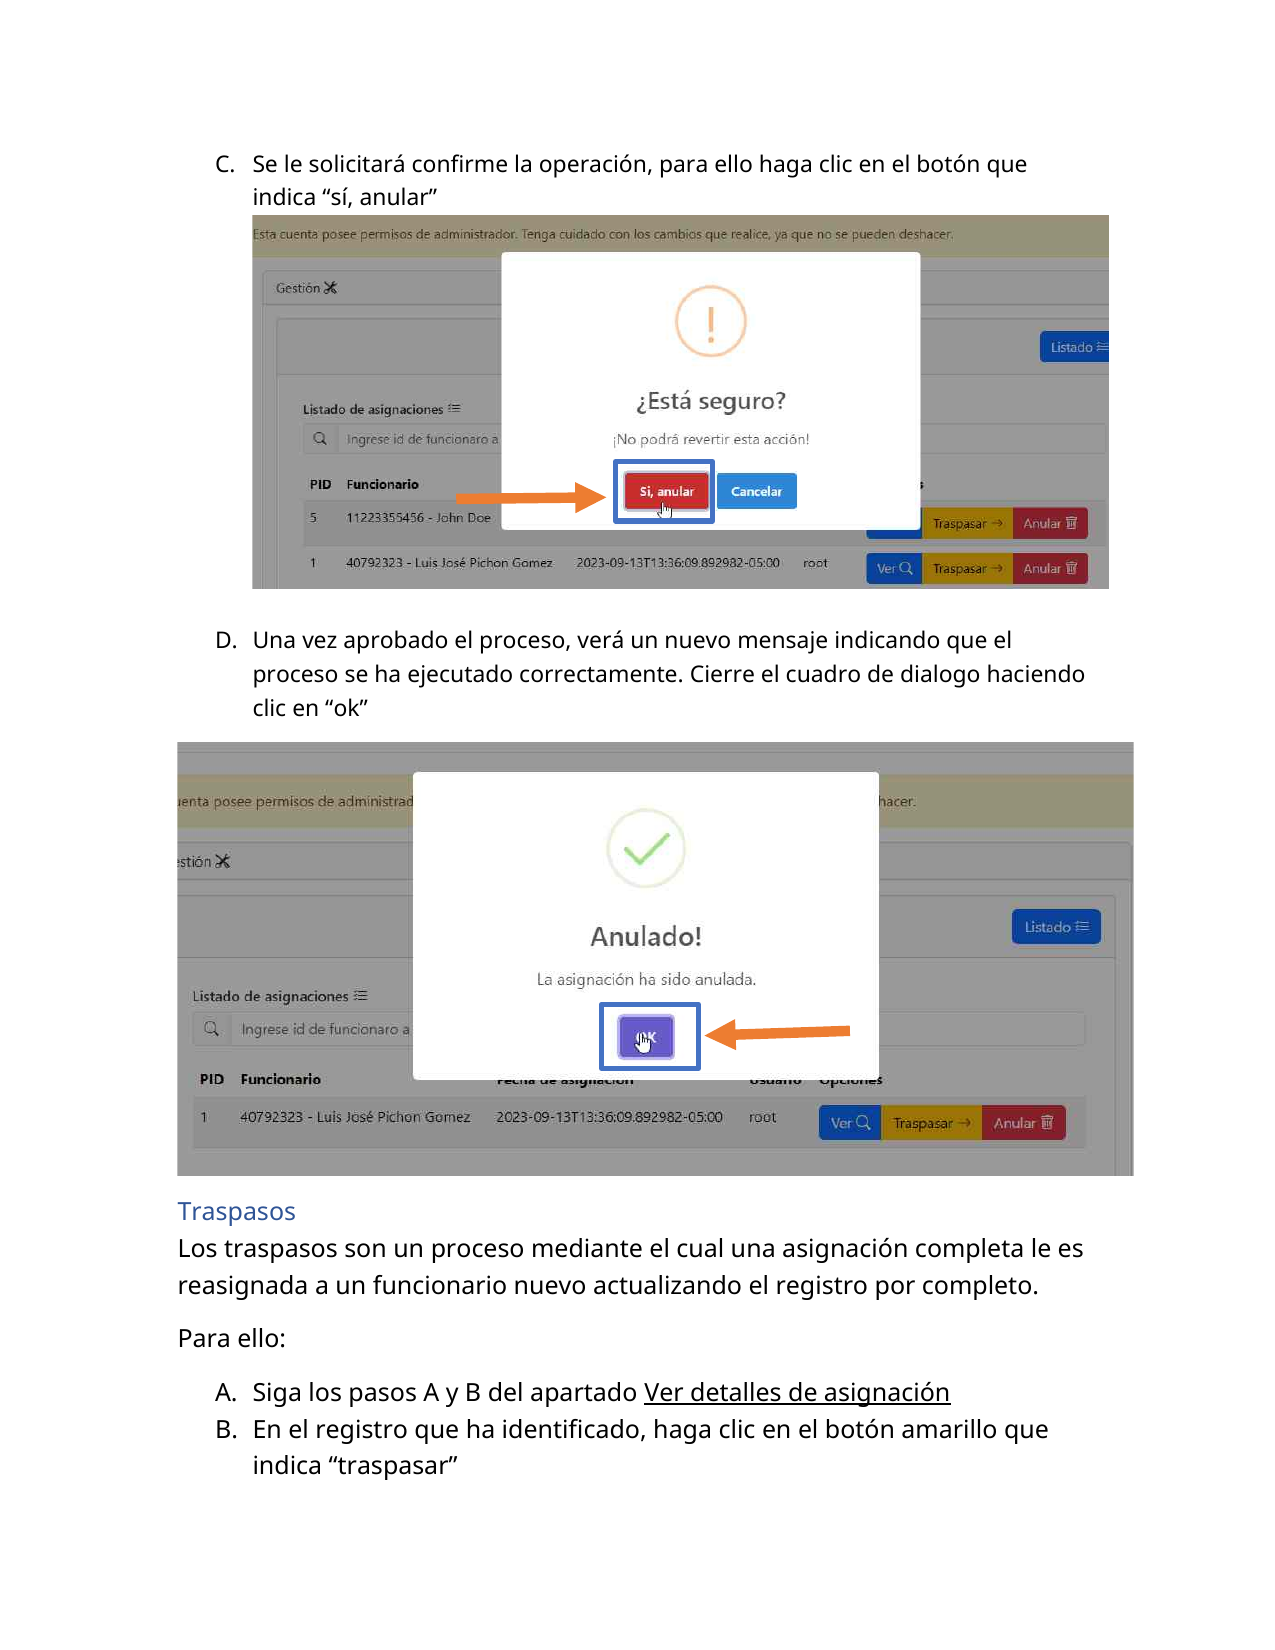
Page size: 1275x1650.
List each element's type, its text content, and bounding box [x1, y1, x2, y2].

text Los traspasos son un proceso mediante el cual una asignación completa le es reasignada a un funcionario nuevo actualizando el registro por completo. [177, 1231, 1098, 1302]
list En el registro que ha identificado, haga clic en el botón amarillo que indica “traspasar” [215, 1411, 1098, 1482]
list Siga los pasos A y B del apartado Ver detalles de asignación [215, 1374, 1098, 1408]
list Una vez aprobado el proceso, verá un nuevo mensaje indicando que el proceso se ha ejecutado correctamente. Cierre el cuadro de dialogo haciendo clic en “ok” [215, 624, 1098, 723]
picture [252, 215, 1109, 589]
picture [177, 742, 1134, 1176]
list Se le solicitará confirme la operación, para ello haga clic en el botón que indica “sí, anular” [215, 148, 1098, 213]
subtitle Traspasos [177, 1194, 1098, 1228]
text Para ello: [177, 1321, 1098, 1355]
